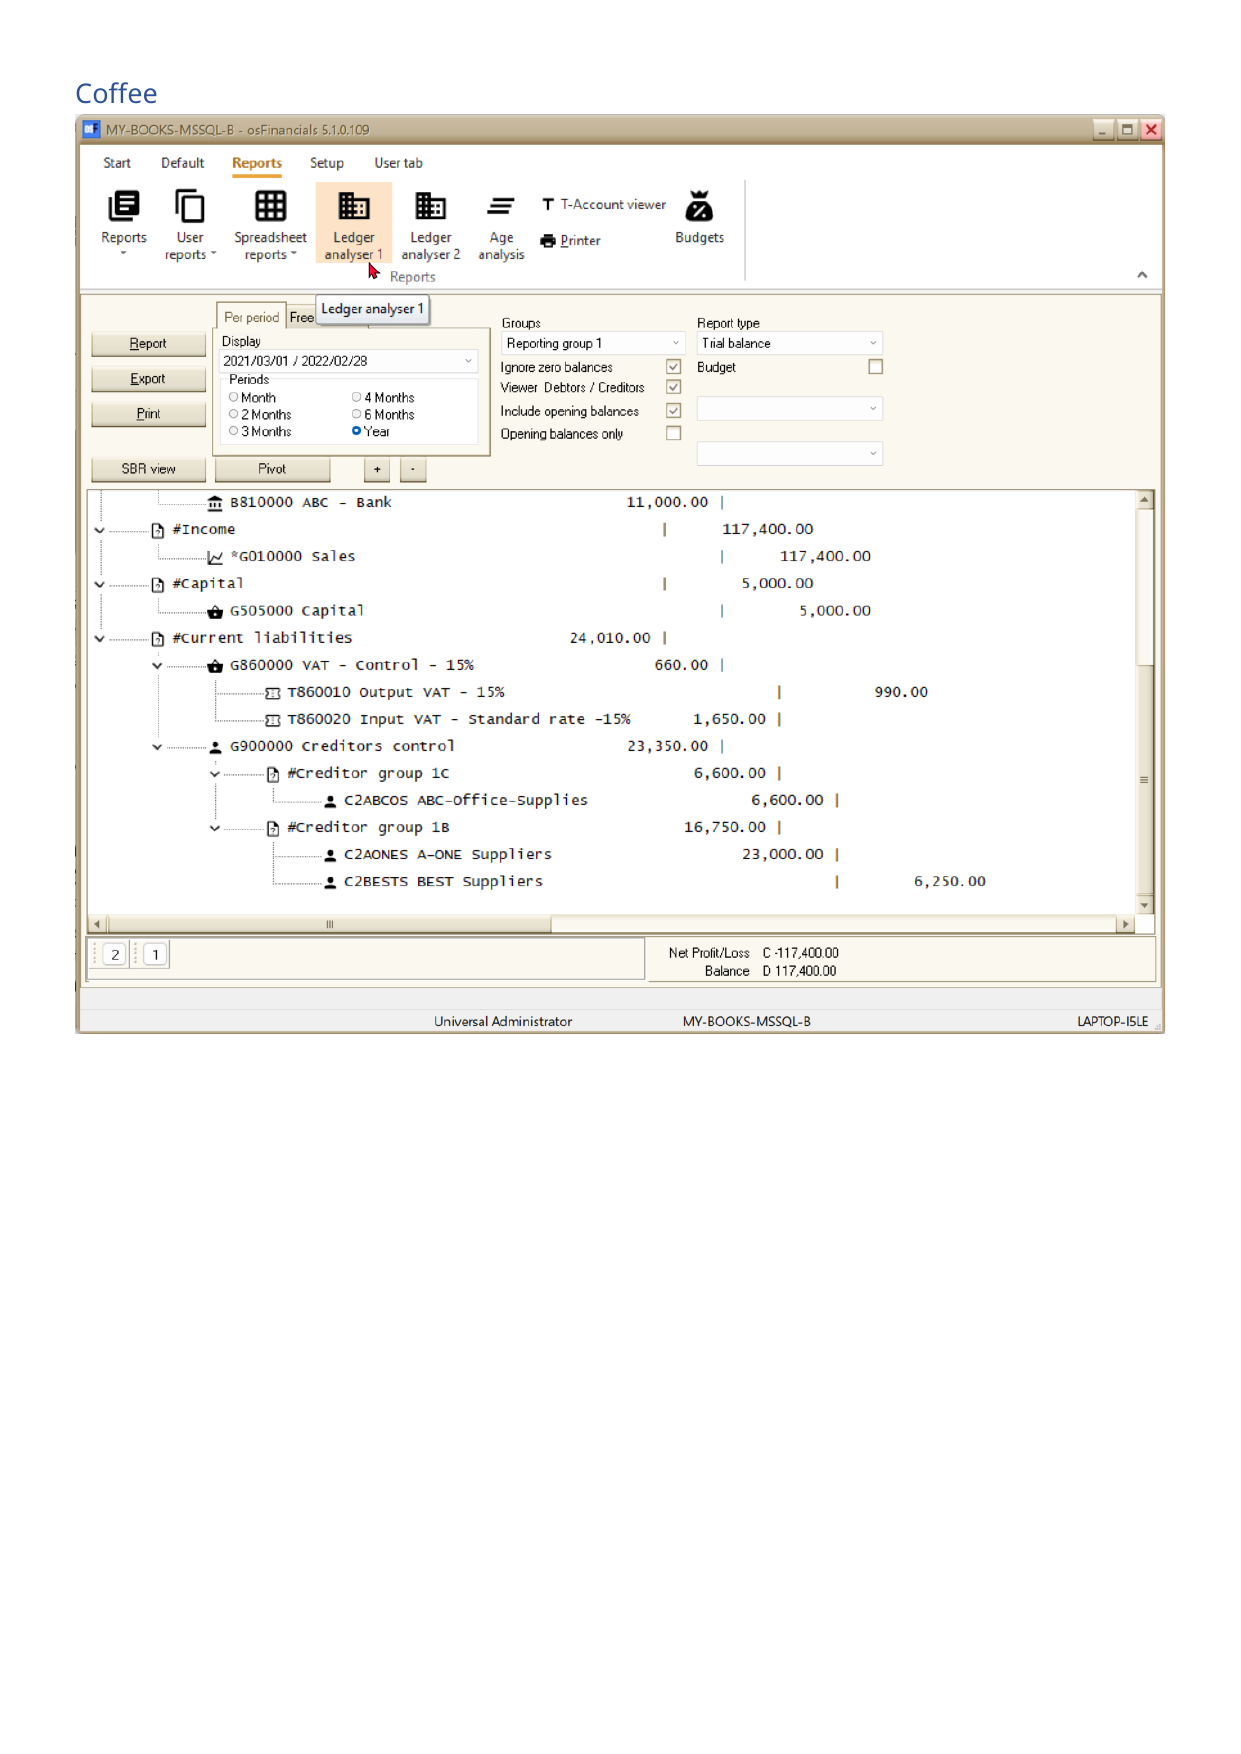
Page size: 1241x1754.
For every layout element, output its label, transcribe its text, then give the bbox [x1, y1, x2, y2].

subtitle Coffee [75, 75, 1165, 112]
picture [75, 114, 1166, 1034]
